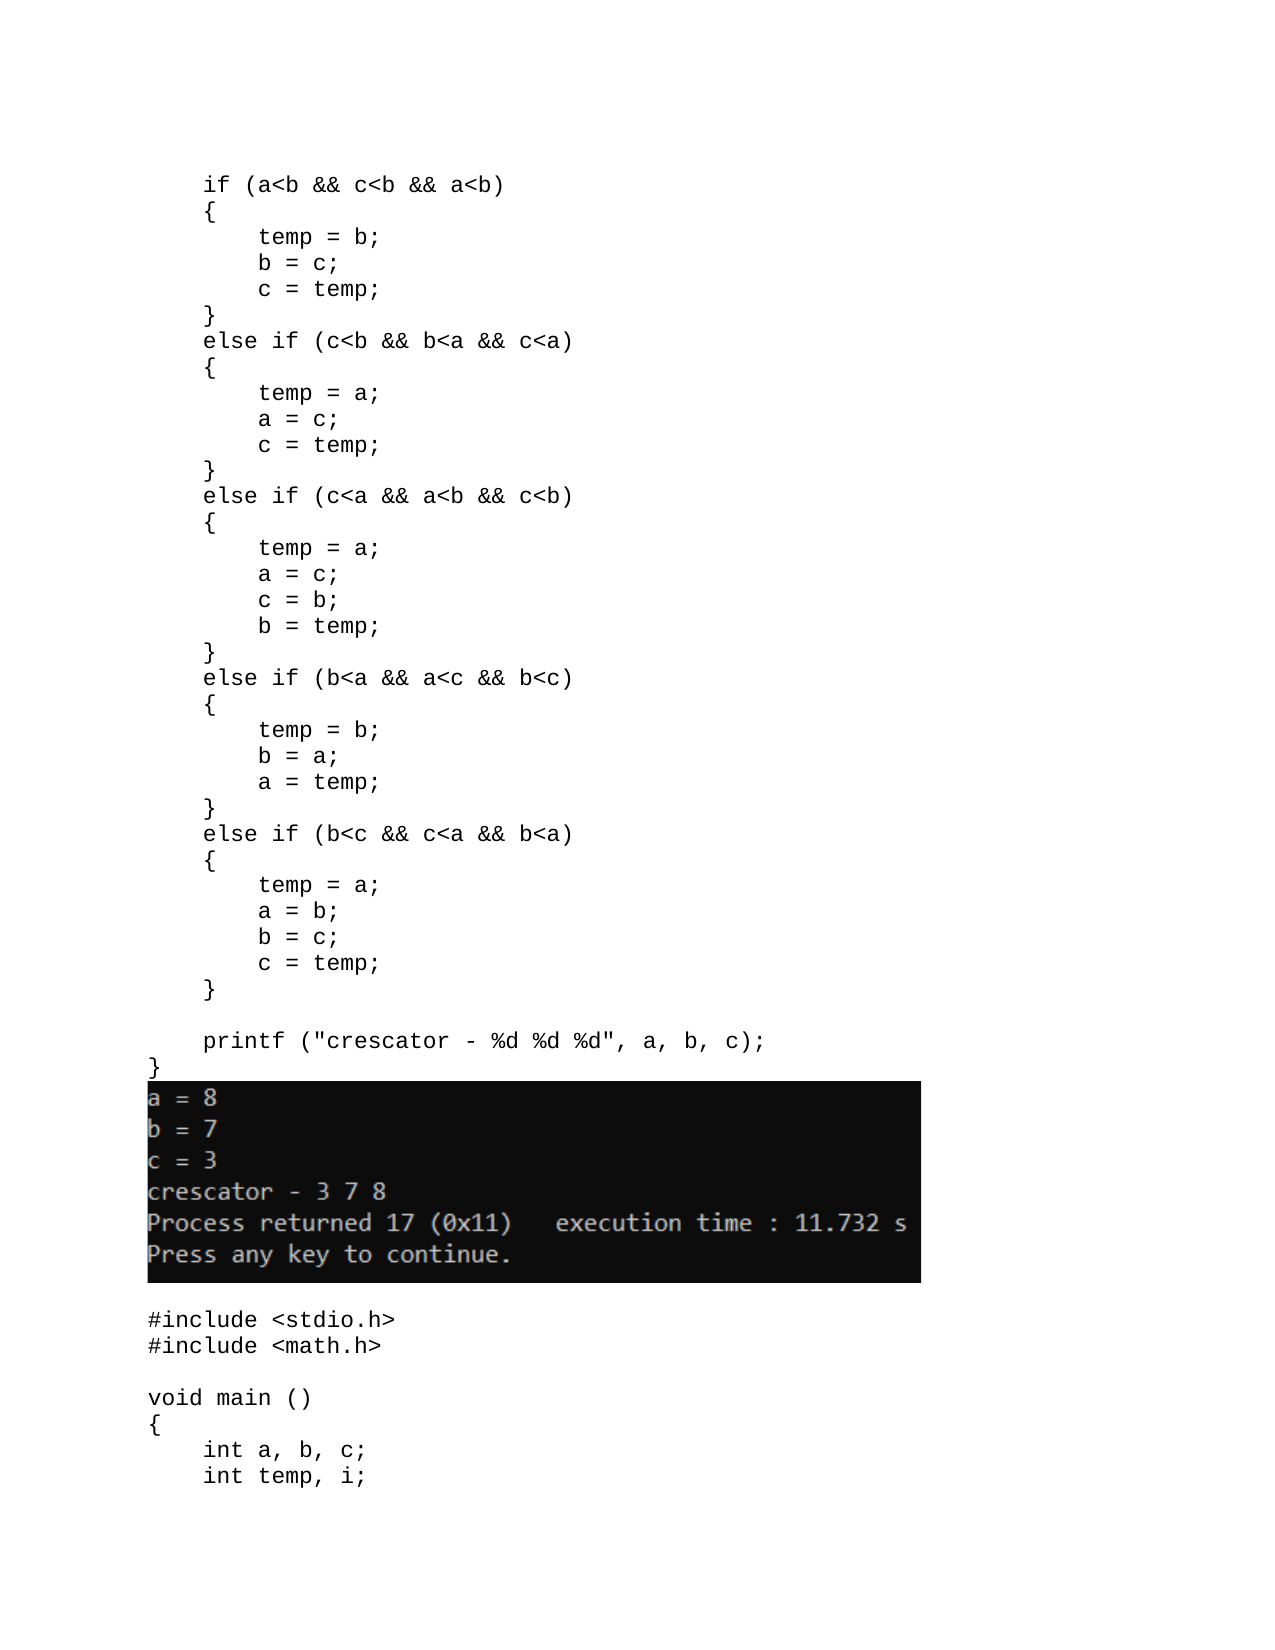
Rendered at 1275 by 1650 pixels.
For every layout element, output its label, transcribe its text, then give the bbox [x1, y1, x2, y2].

text } [148, 978, 1127, 1003]
text a = temp; [148, 770, 1127, 796]
text { [148, 199, 1127, 225]
text { [148, 1413, 1127, 1438]
text void main () [148, 1387, 1127, 1413]
text else if (b<c && c<a && b<a) [148, 822, 1127, 848]
text b = a; [148, 744, 1127, 770]
text b = c; [148, 926, 1127, 952]
text { [148, 692, 1127, 718]
text int temp, i; [148, 1464, 1127, 1490]
text printf ("crescator - %d %d %d", a, b, c); [148, 1029, 1127, 1055]
text else if (c<b && b<a && c<a) [148, 329, 1127, 355]
text temp = b; [148, 718, 1127, 744]
text a = c; [148, 563, 1127, 588]
text temp = b; [148, 225, 1127, 251]
text { [148, 848, 1127, 874]
text else if (c<a && a<b && c<b) [148, 485, 1127, 511]
text } [148, 303, 1127, 329]
text c = temp; [148, 433, 1127, 459]
text { [148, 355, 1127, 381]
text } [148, 640, 1127, 666]
text temp = a; [148, 537, 1127, 563]
text #include <math.h> [148, 1335, 1127, 1361]
text b = temp; [148, 614, 1127, 640]
text temp = a; [148, 874, 1127, 900]
text a = b; [148, 900, 1127, 926]
text { [148, 511, 1127, 537]
text c = temp; [148, 277, 1127, 303]
text else if (b<a && a<c && b<c) [148, 666, 1127, 692]
text } [148, 796, 1127, 822]
text c = temp; [148, 952, 1127, 978]
text a = c; [148, 407, 1127, 433]
text } [148, 1055, 1127, 1081]
text if (a<b && c<b && a<b) [148, 173, 1127, 199]
text } [148, 459, 1127, 485]
text b = c; [148, 251, 1127, 277]
text temp = a; [148, 381, 1127, 407]
picture [147, 1081, 922, 1283]
text c = b; [148, 588, 1127, 614]
text int a, b, c; [148, 1438, 1127, 1464]
text #include <stdio.h> [148, 1309, 1127, 1335]
